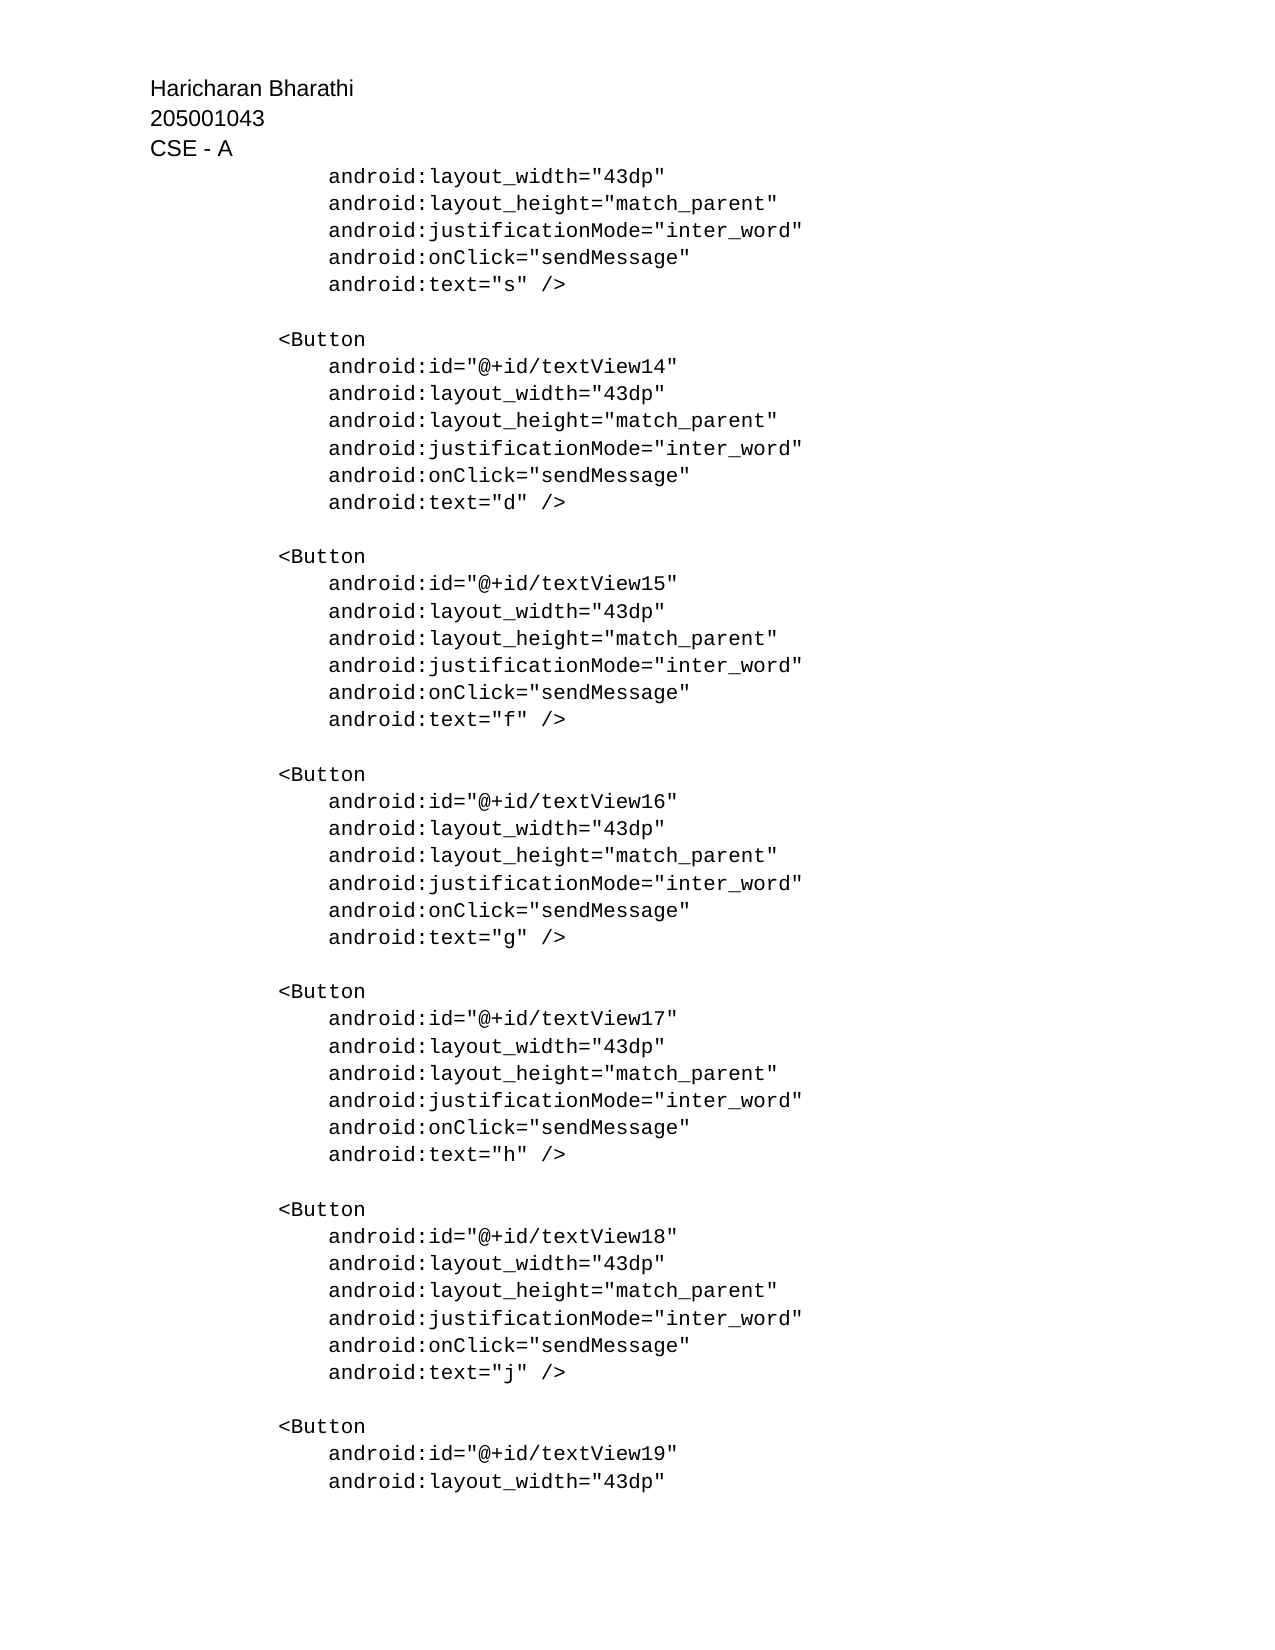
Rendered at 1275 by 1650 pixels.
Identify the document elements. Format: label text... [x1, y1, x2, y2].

text <Button [178, 1416, 1125, 1440]
text android:justificationMode="inter_word" [178, 220, 1125, 244]
text android:layout_height="match_parent" [178, 1280, 1125, 1304]
text android:layout_height="match_parent" [178, 845, 1125, 869]
text android:text="d" /> [178, 492, 1125, 516]
text android:layout_width="43dp" [178, 601, 1125, 624]
text android:layout_height="match_parent" [178, 193, 1125, 216]
text <Button [178, 764, 1125, 787]
text android:onClick="sendMessage" [178, 900, 1125, 923]
text android:onClick="sendMessage" [178, 1335, 1125, 1358]
text <Button [178, 981, 1125, 1005]
text android:justificationMode="inter_word" [178, 655, 1125, 679]
text android:layout_width="43dp" [178, 818, 1125, 842]
text android:layout_height="match_parent" [178, 410, 1125, 434]
text android:id="@+id/textView14" [178, 356, 1125, 379]
text android:onClick="sendMessage" [178, 247, 1125, 271]
text android:id="@+id/textView19" [178, 1443, 1125, 1467]
text android:layout_width="43dp" [178, 166, 1125, 189]
text android:text="s" /> [178, 274, 1125, 298]
text android:id="@+id/textView16" [178, 791, 1125, 814]
text android:justificationMode="inter_word" [178, 437, 1125, 461]
text <Button [178, 329, 1125, 352]
text android:layout_width="43dp" [178, 1036, 1125, 1059]
text android:text="g" /> [178, 927, 1125, 951]
text android:onClick="sendMessage" [178, 1117, 1125, 1141]
text android:onClick="sendMessage" [178, 682, 1125, 706]
text android:layout_width="43dp" [178, 1471, 1125, 1494]
text android:text="h" /> [178, 1144, 1125, 1168]
text android:layout_height="match_parent" [178, 1063, 1125, 1086]
text android:layout_height="match_parent" [178, 628, 1125, 651]
text android:id="@+id/textView15" [178, 573, 1125, 597]
text android:justificationMode="inter_word" [178, 1307, 1125, 1331]
text <Button [178, 546, 1125, 570]
text android:justificationMode="inter_word" [178, 1090, 1125, 1114]
text android:onClick="sendMessage" [178, 465, 1125, 488]
text android:layout_width="43dp" [178, 1253, 1125, 1277]
text android:justificationMode="inter_word" [178, 872, 1125, 896]
text android:text="j" /> [178, 1362, 1125, 1386]
text <Button [178, 1199, 1125, 1222]
text android:id="@+id/textView18" [178, 1226, 1125, 1249]
text android:layout_width="43dp" [178, 383, 1125, 407]
text android:id="@+id/textView17" [178, 1008, 1125, 1032]
text android:text="f" /> [178, 709, 1125, 733]
